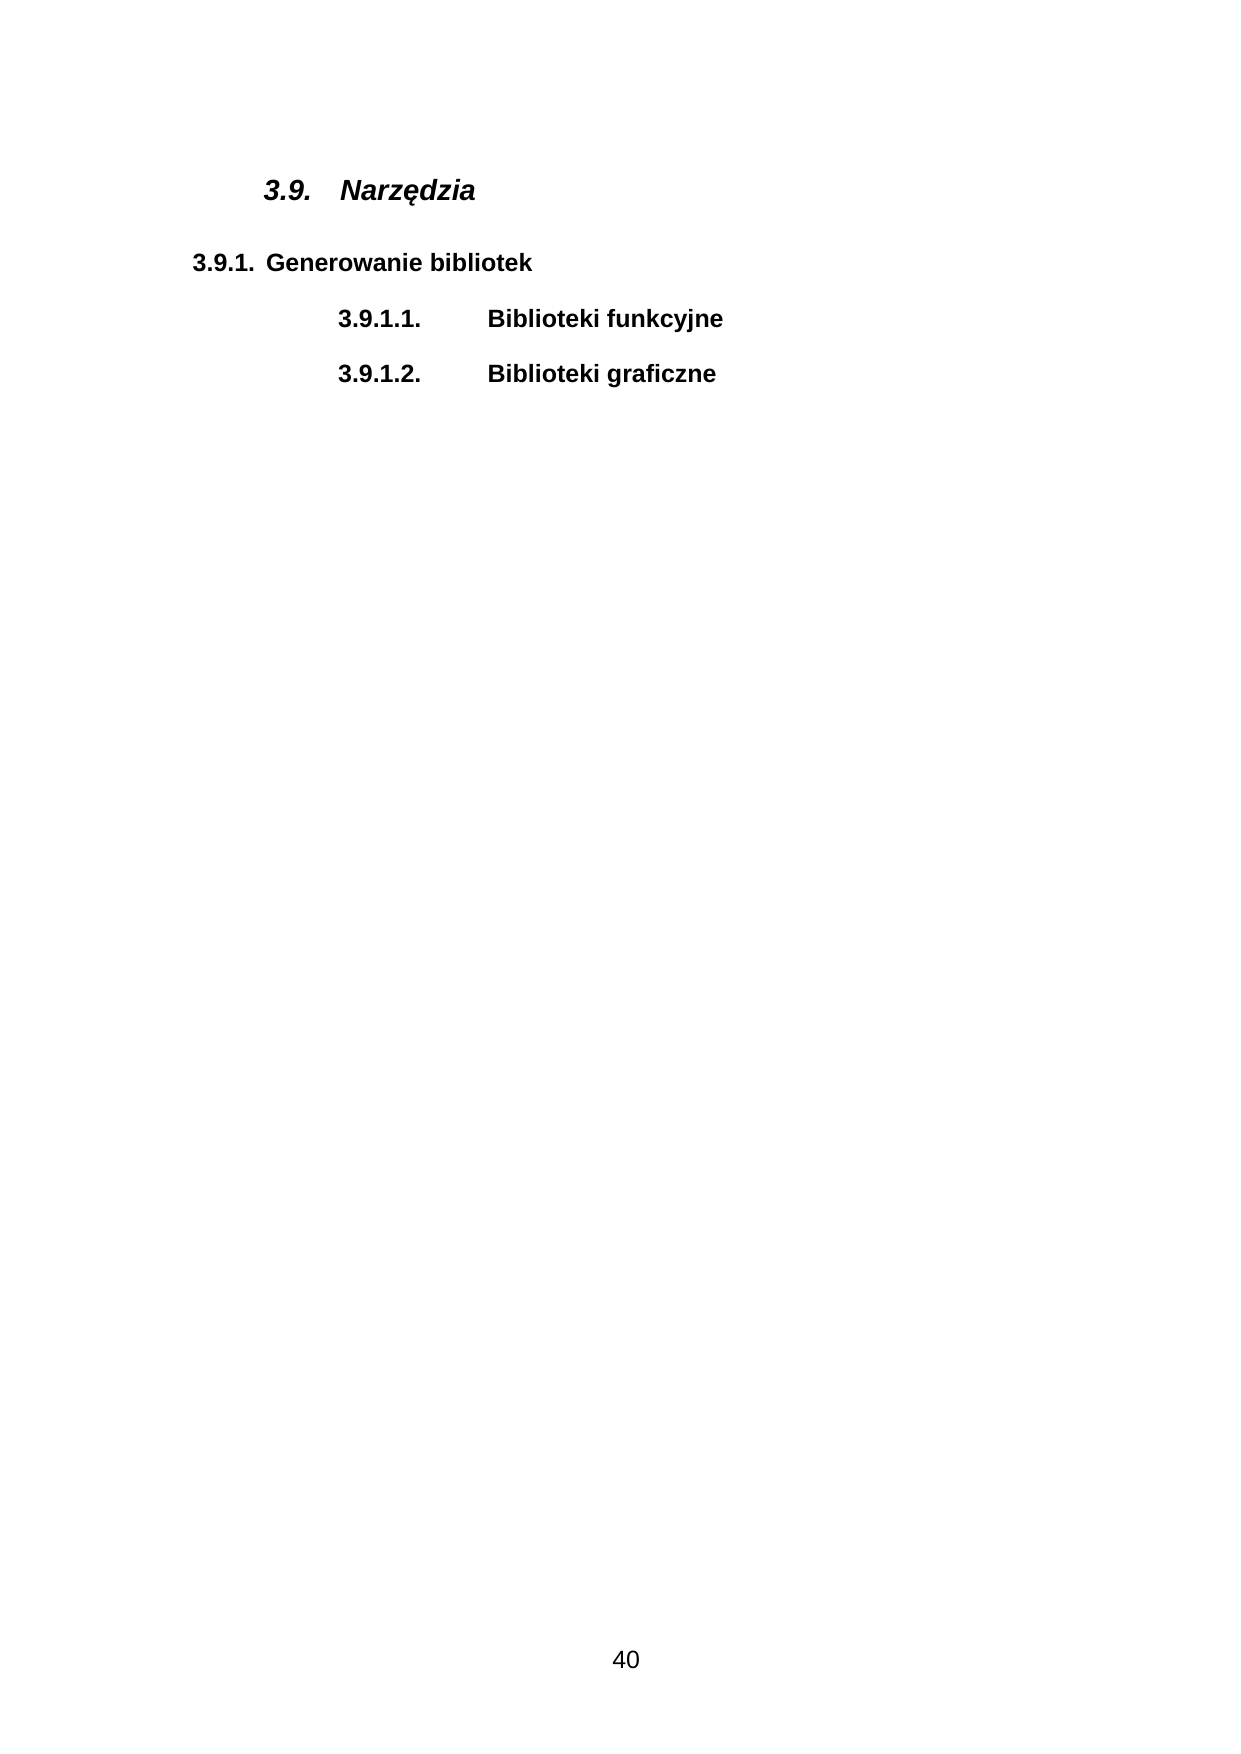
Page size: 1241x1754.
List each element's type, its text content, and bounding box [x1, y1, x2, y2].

subtitle Biblioteki graficzne [267, 359, 1063, 388]
subtitle Biblioteki funkcyjne [267, 304, 1063, 332]
subtitle Narzędzia [192, 173, 1063, 206]
subtitle Generowanie bibliotek [192, 248, 1063, 277]
